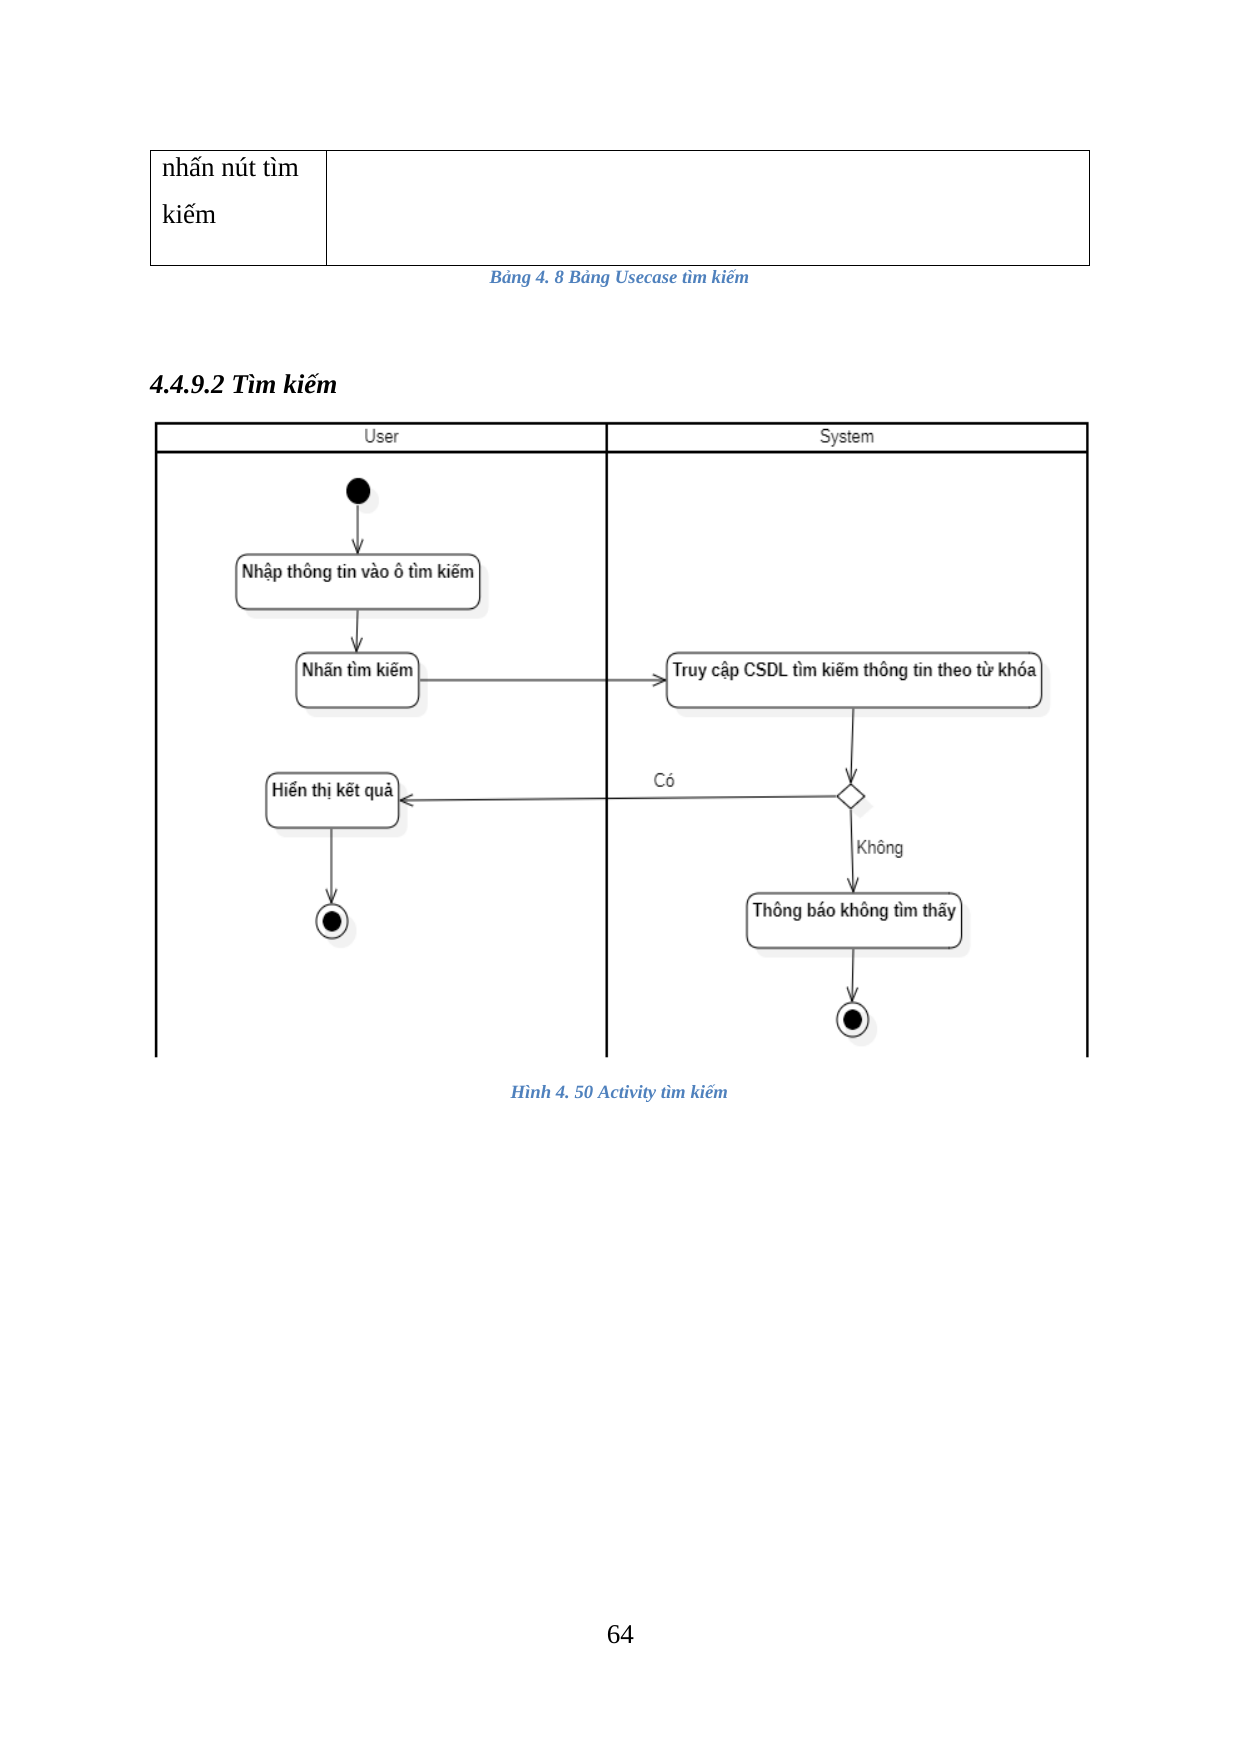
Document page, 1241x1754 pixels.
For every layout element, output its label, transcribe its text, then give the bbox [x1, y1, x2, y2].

text Bảng 4. 8 Bảng Usecase tìm kiếm [150, 266, 1090, 288]
text Hình 4. 50 Activity tìm kiếm [150, 1082, 1090, 1103]
picture [150, 414, 1095, 1082]
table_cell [151, 151, 326, 265]
text 4.4.9.2 Tìm kiếm [150, 368, 1090, 399]
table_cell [327, 151, 1089, 265]
